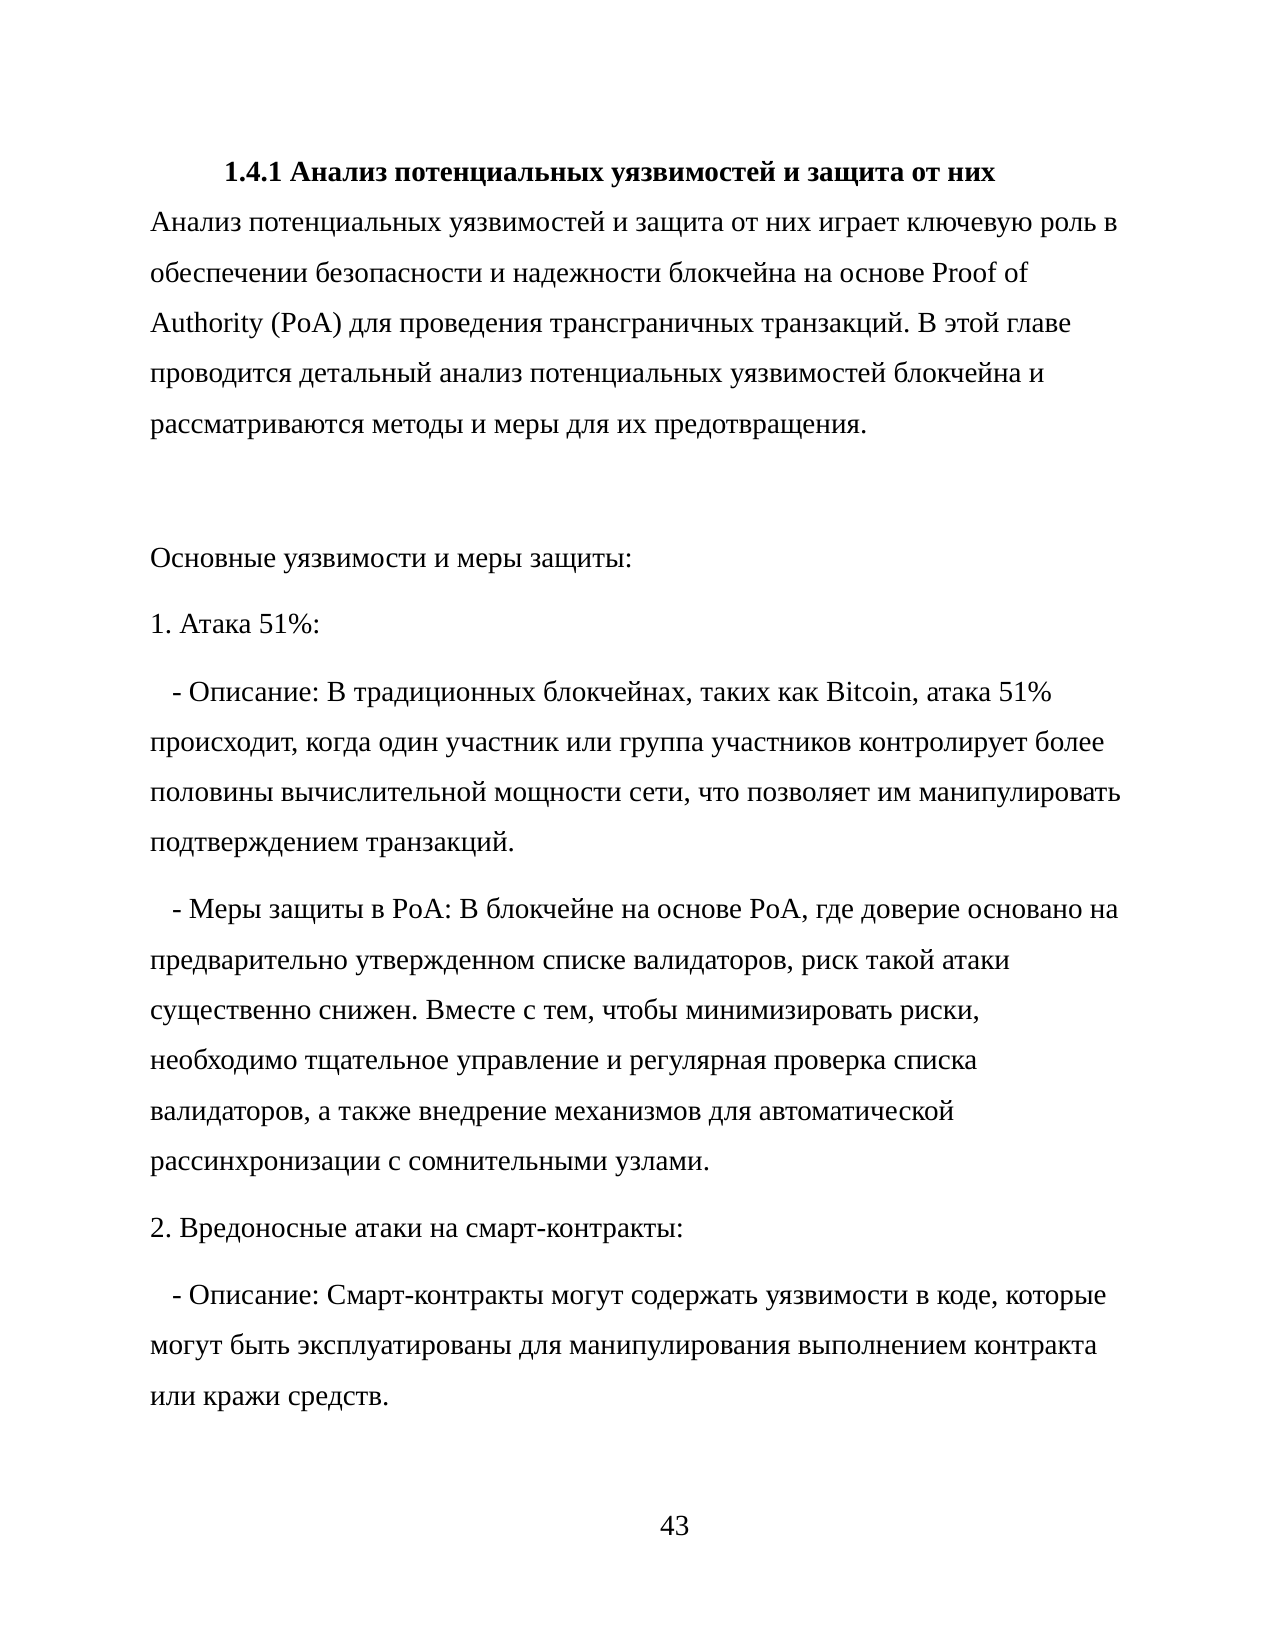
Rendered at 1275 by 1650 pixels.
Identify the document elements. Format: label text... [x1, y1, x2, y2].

text - Описание: Смарт-контракты могут содержать уязвимости в коде, которые могут быть эксплуатированы для манипулирования выполнением контракта или кражи средств. [150, 1277, 1125, 1411]
subtitle 1.4.1 Анализ потенциальных уязвимостей и защита от них [150, 154, 1125, 188]
text Анализ потенциальных уязвимостей и защита от них играет ключевую роль в обеспечении безопасности и надежности блокчейна на основе Proof of Authority (PoA) для проведения трансграничных транзакций. В этой главе проводится детальный анализ потенциальных уязвимостей блокчейна и рассматриваются методы и меры для их предотвращения. [150, 204, 1125, 439]
text - Описание: В традиционных блокчейнах, таких как Bitcoin, атака 51% происходит, когда один участник или группа участников контролирует более половины вычислительной мощности сети, что позволяет им манипулировать подтверждением транзакций. [150, 674, 1125, 858]
text - Меры защиты в PoA: В блокчейне на основе PoA, где доверие основано на предварительно утвержденном списке валидаторов, риск такой атаки существенно снижен. Вместе с тем, чтобы минимизировать риски, необходимо тщательное управление и регулярная проверка списка валидаторов, а также внедрение механизмов для автоматической рассинхронизации с сомнительными узлами. [150, 892, 1125, 1177]
text 1. Атака 51%: [150, 607, 1125, 640]
text 2. Вредоносные атаки на смарт-контракты: [150, 1210, 1125, 1244]
text Основные уязвимости и меры защиты: [150, 540, 1125, 573]
